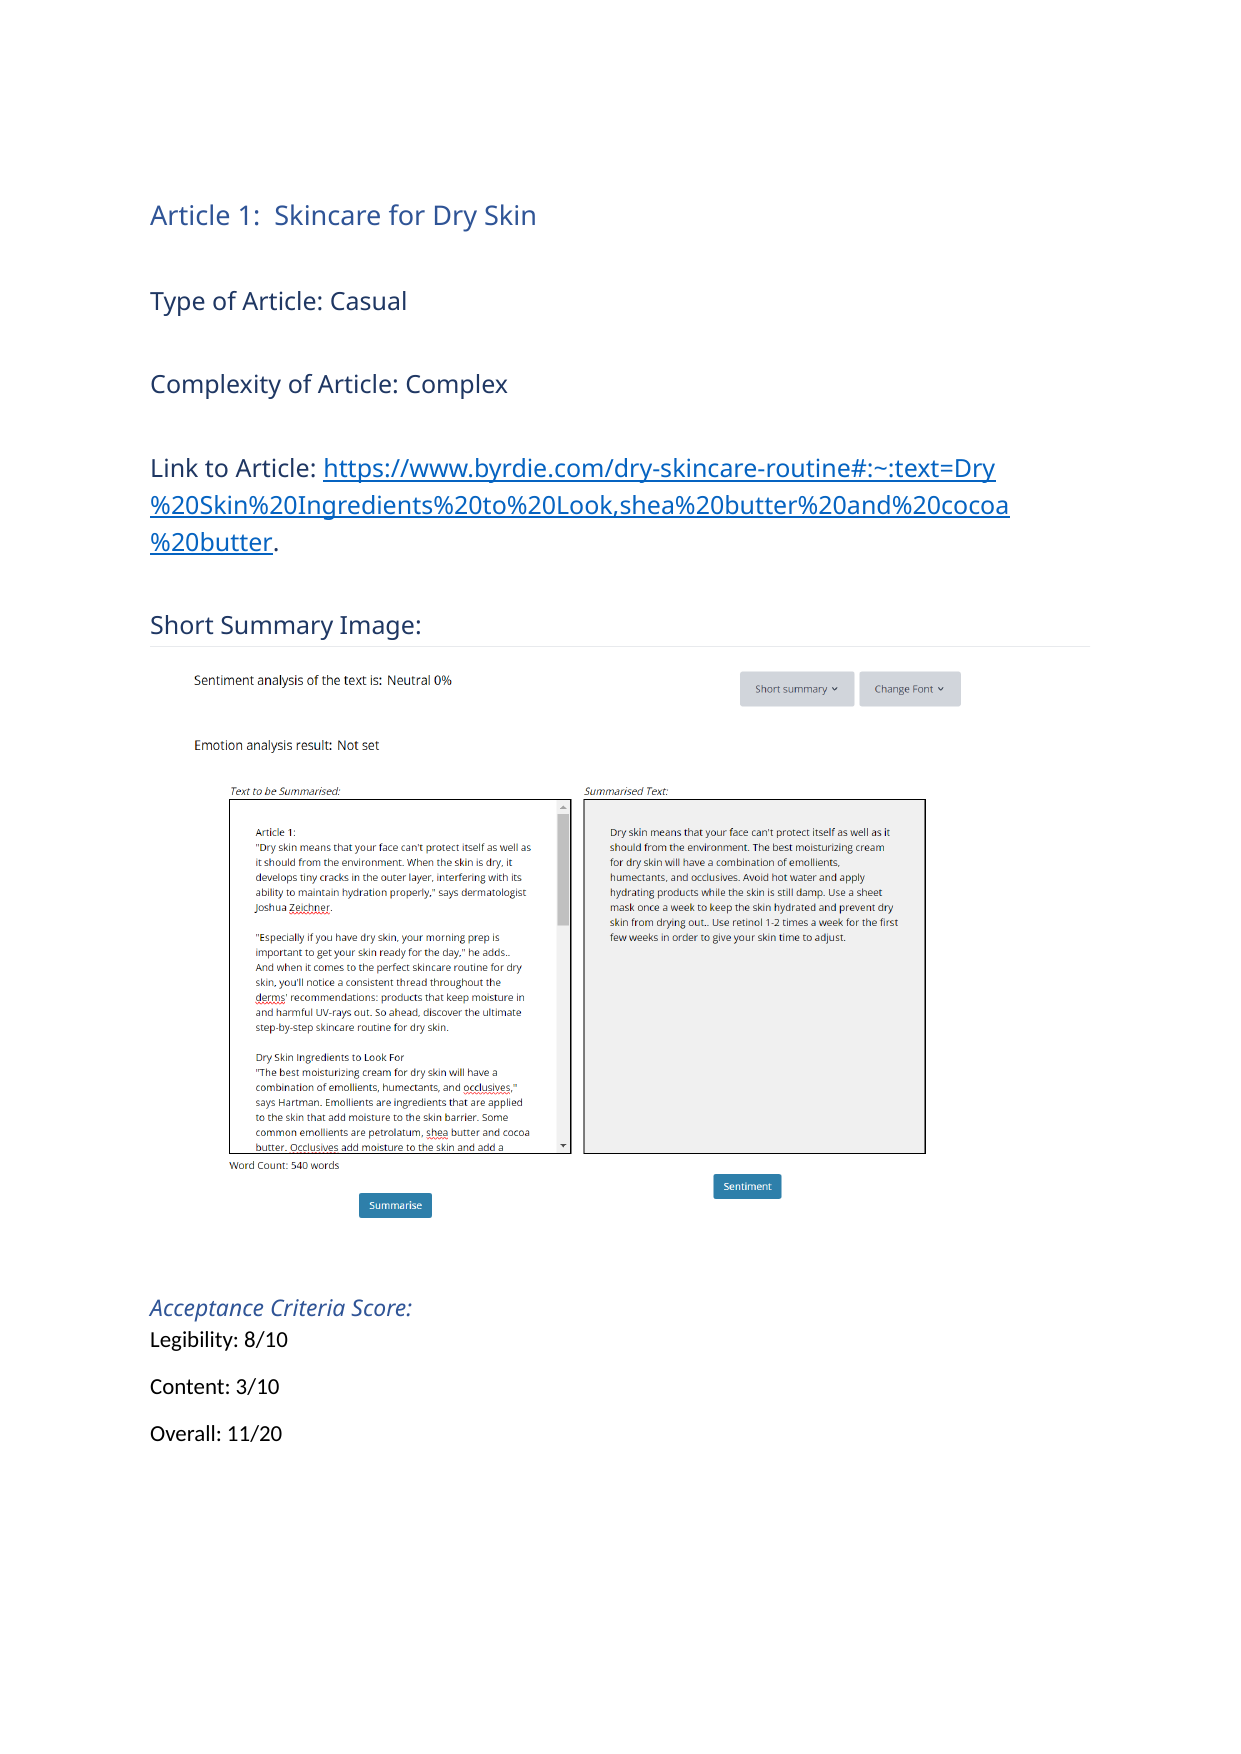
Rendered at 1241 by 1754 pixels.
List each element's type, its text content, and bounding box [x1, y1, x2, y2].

text Overall: 11/20 [150, 1419, 1090, 1447]
text Content: 3/10 [150, 1372, 1090, 1400]
subtitle Short Summary Image: [150, 608, 1090, 642]
subtitle Type of Article: Casual [150, 283, 1090, 318]
subtitle Acceptance Criteria Score: [150, 1292, 1090, 1323]
subtitle Article 1: Skincare for Dry Skin [150, 197, 1090, 234]
picture [150, 644, 1091, 1226]
subtitle Complexity of Article: Complex [150, 367, 1090, 401]
subtitle Link to Article: https://www.byrdie.com/dry-skincare-routine#:~:text=Dry%20Skin%20Ingredients%20to%20Look,shea%20butter%20and%20cocoa%20butter. [150, 451, 1090, 558]
text Legibility: 8/10 [150, 1325, 1090, 1353]
